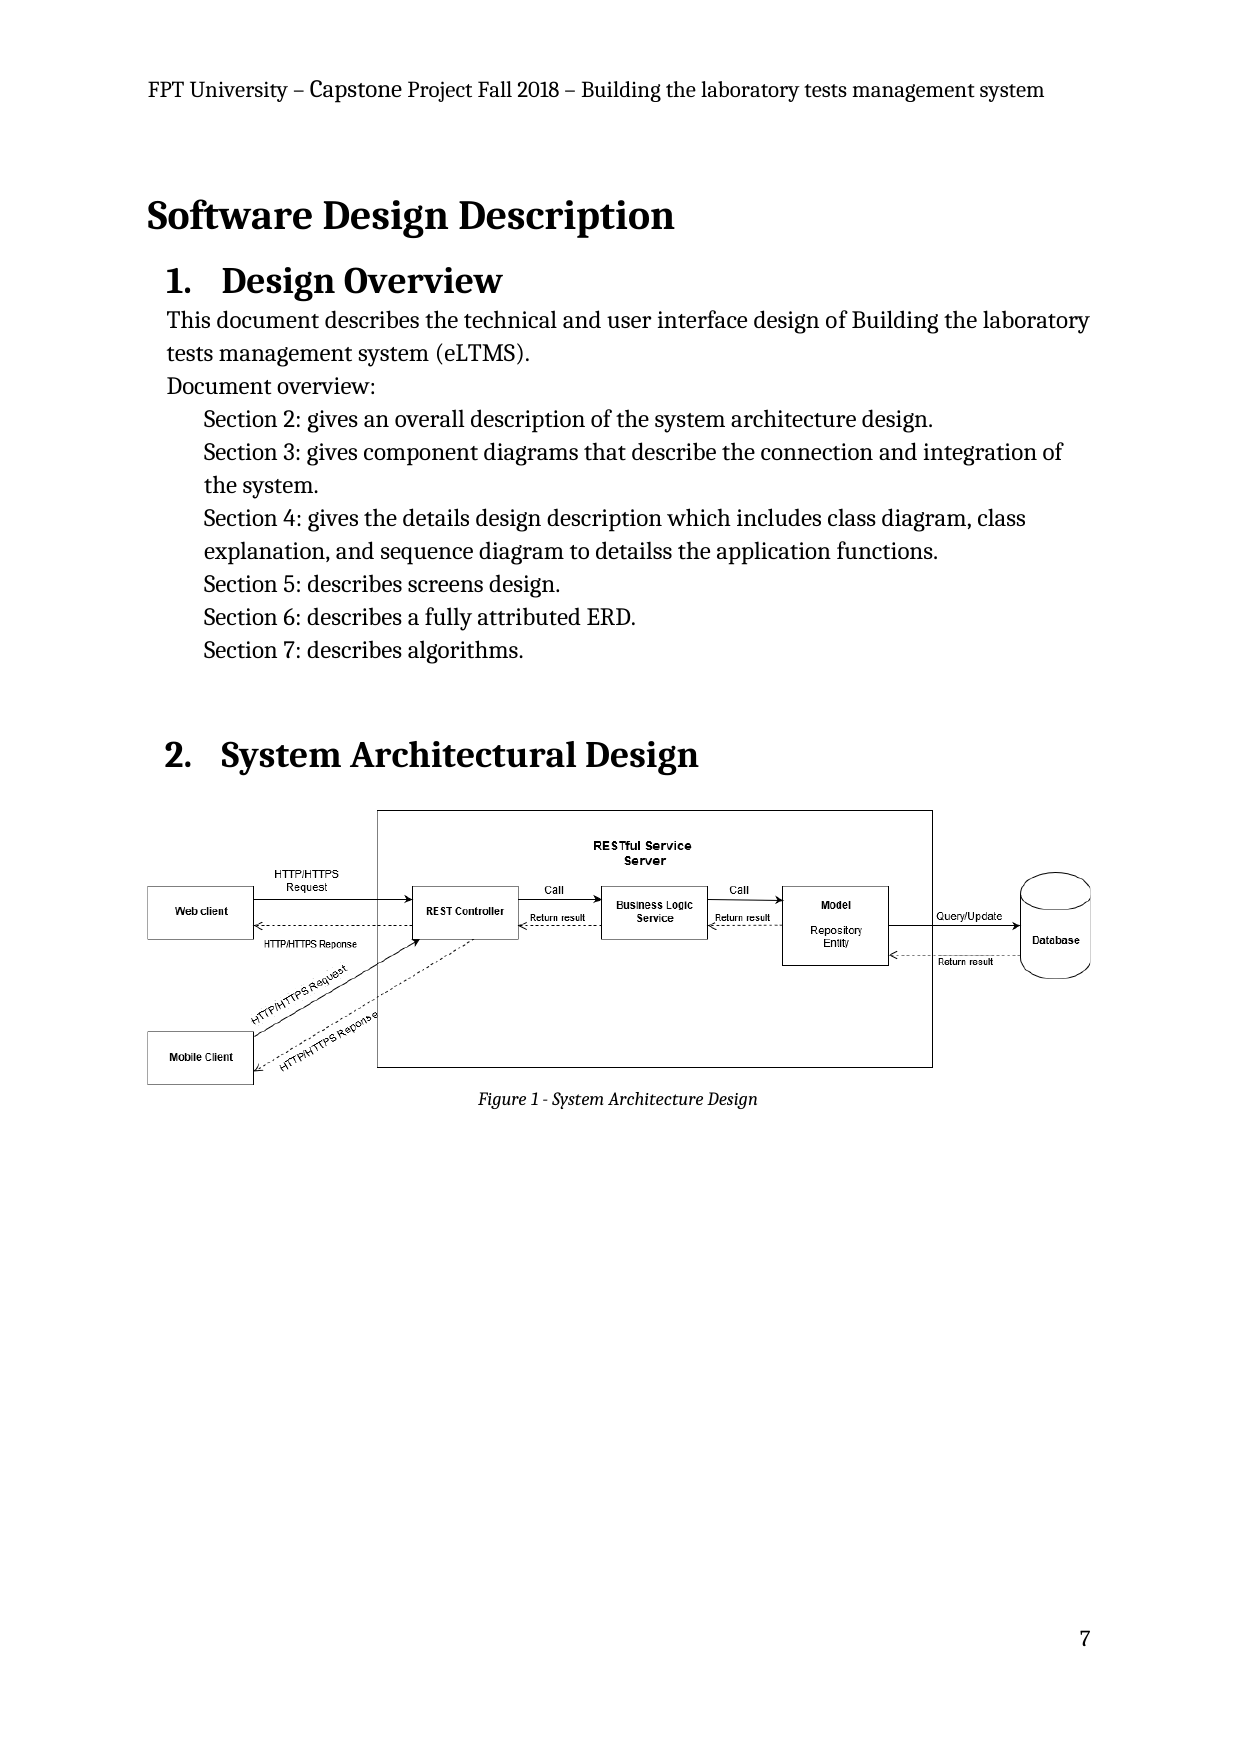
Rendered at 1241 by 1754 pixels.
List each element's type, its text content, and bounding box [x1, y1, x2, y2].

text Section 6: describes a fully attributed ERD. [204, 603, 1090, 632]
text Document overview: [166, 372, 1090, 401]
subtitle Software Design Description [148, 192, 1090, 239]
text Figure 1 - System Architecture Design [148, 1088, 1090, 1109]
subtitle Design Overview [192, 259, 1090, 302]
picture [147, 810, 1091, 1085]
text This document describes the technical and user interface design of Building the laboratory tests management system (eLTMS). [166, 306, 1090, 368]
subtitle System Architectural Design [192, 734, 1090, 777]
text Section 3: gives component diagrams that describe the connection and integration of the system. [204, 438, 1090, 500]
text Section 4: gives the details design description which includes class diagram, class explanation, and sequence diagram to detailss the application functions. [204, 504, 1090, 566]
text Section 7: describes algorithms. [204, 636, 1090, 665]
text Section 5: describes screens design. [204, 570, 1090, 599]
text Section 2: gives an overall description of the system architecture design. [204, 405, 1090, 434]
